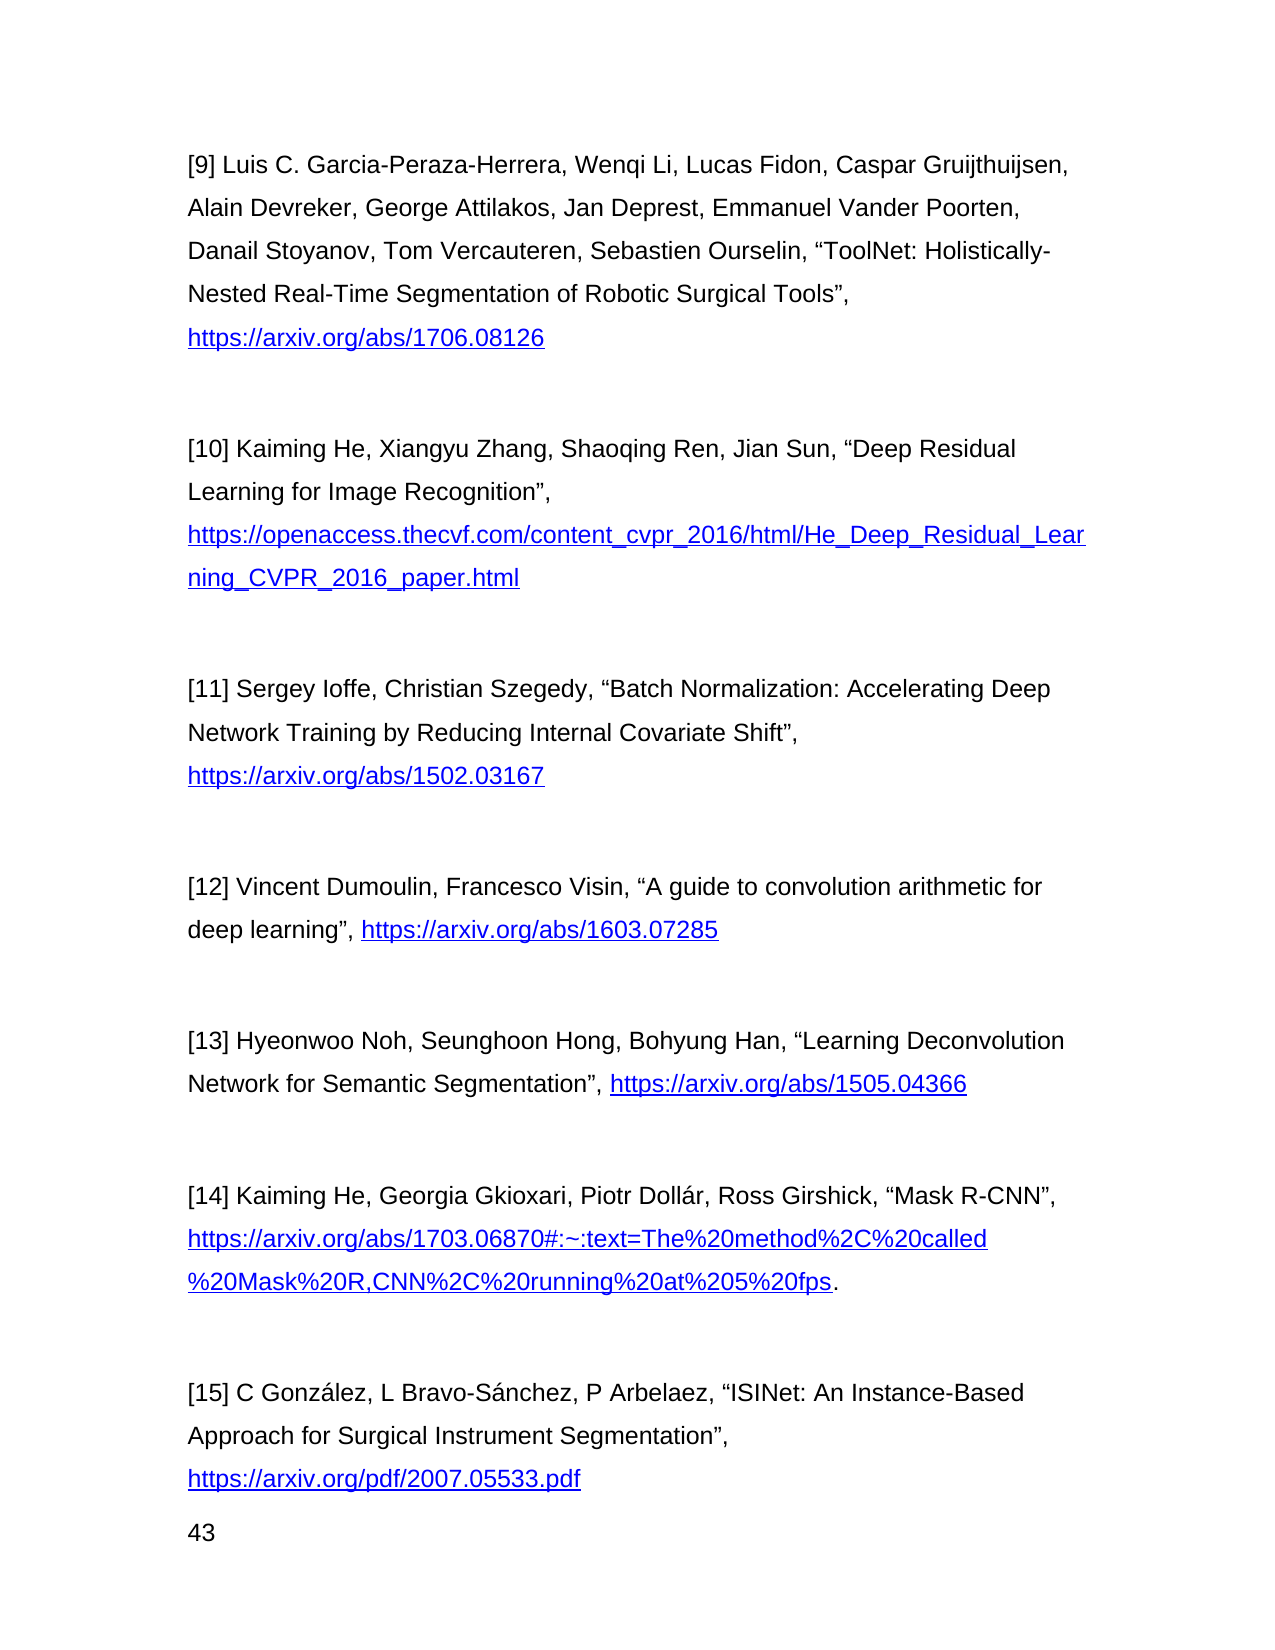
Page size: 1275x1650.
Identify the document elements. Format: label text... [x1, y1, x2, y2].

text [9] Luis C. Garcia-Peraza-Herrera, Wenqi Li, Lucas Fidon, Caspar Gruijthuijsen, Alain Devreker, George Attilakos, Jan Deprest, Emmanuel Vander Poorten, Danail Stoyanov, Tom Vercauteren, Sebastien Ourselin, “ToolNet: Holistically-Nested Real-Time Segmentation of Robotic Surgical Tools”, https://arxiv.org/abs/1706.08126 [187, 150, 1087, 351]
text [12] Vincent Dumoulin, Francesco Visin, “A guide to convolution arithmetic for deep learning”, https://arxiv.org/abs/1603.07285 [187, 872, 1087, 944]
text [15] C González, L Bravo-Sánchez, P Arbelaez, “ISINet: An Instance-Based Approach for Surgical Instrument Segmentation”, https://arxiv.org/pdf/2007.05533.pdf [187, 1378, 1087, 1493]
text [11] Sergey Ioffe, Christian Szegedy, “Batch Normalization: Accelerating Deep Network Training by Reducing Internal Covariate Shift”, https://arxiv.org/abs/1502.03167 [187, 674, 1087, 789]
text [10] Kaiming He, Xiangyu Zhang, Shaoqing Ren, Jian Sun, “Deep Residual Learning for Image Recognition”, https://openaccess.thecvf.com/content_cvpr_2016/html/He_Deep_Residual_Learning_CVPR_2016_paper.html [187, 434, 1087, 592]
text [13] Hyeonwoo Noh, Seunghoon Hong, Bohyung Han, “Learning Deconvolution Network for Semantic Segmentation”, https://arxiv.org/abs/1505.04366 [187, 1026, 1087, 1098]
text [14] Kaiming He, Georgia Gkioxari, Piotr Dollár, Ross Girshick, “Mask R-CNN”, https://arxiv.org/abs/1703.06870#:~:text=The%20method%2C%20called%20Mask%20R,CNN%2C%20running%20at%205%20fps. [187, 1181, 1087, 1296]
